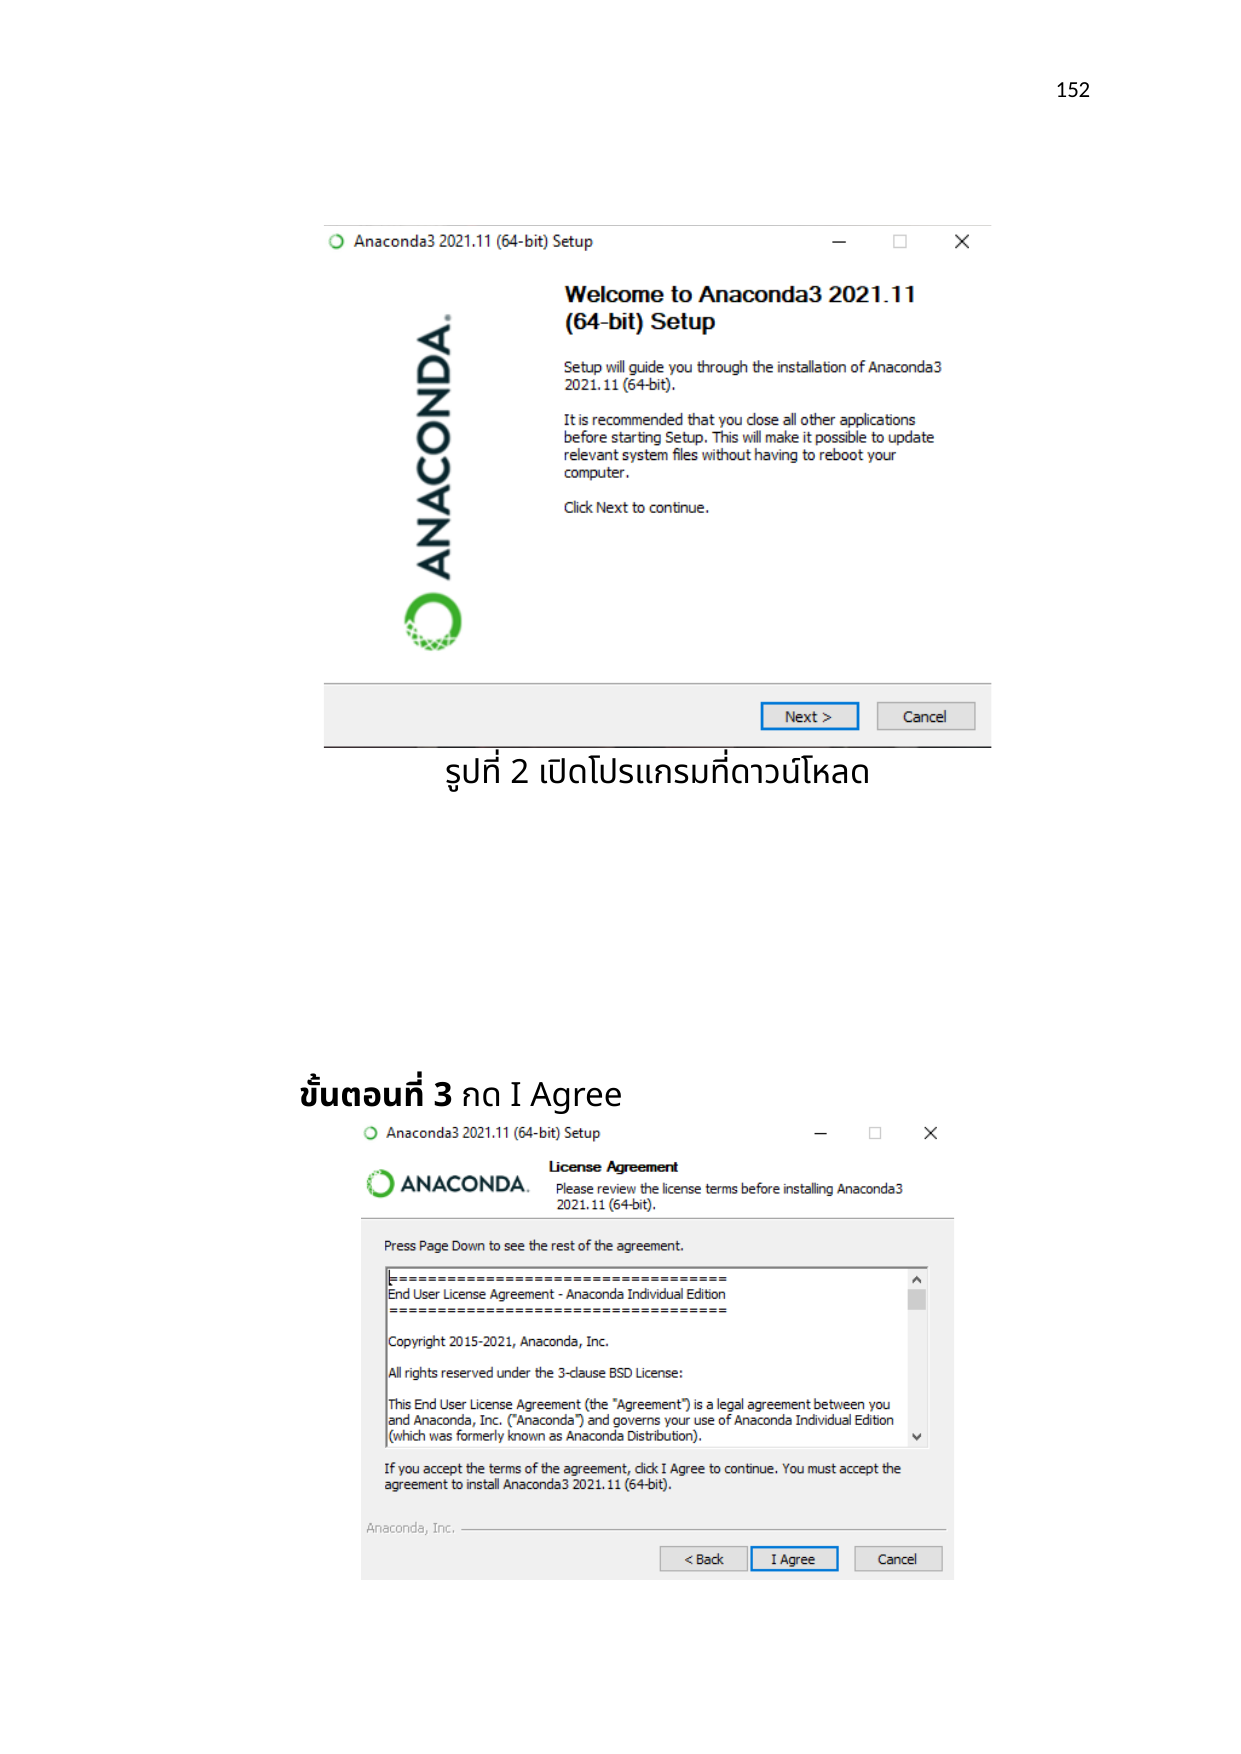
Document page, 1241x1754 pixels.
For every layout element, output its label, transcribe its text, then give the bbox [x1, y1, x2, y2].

picture [323, 225, 992, 748]
text ขั้นตอนที่ 3 กด I Agree [225, 1071, 1090, 1122]
picture [361, 1121, 955, 1580]
text รูปที่ 2 เปิดโปรแกรมที่ดาวน์โหลด [225, 748, 1090, 799]
